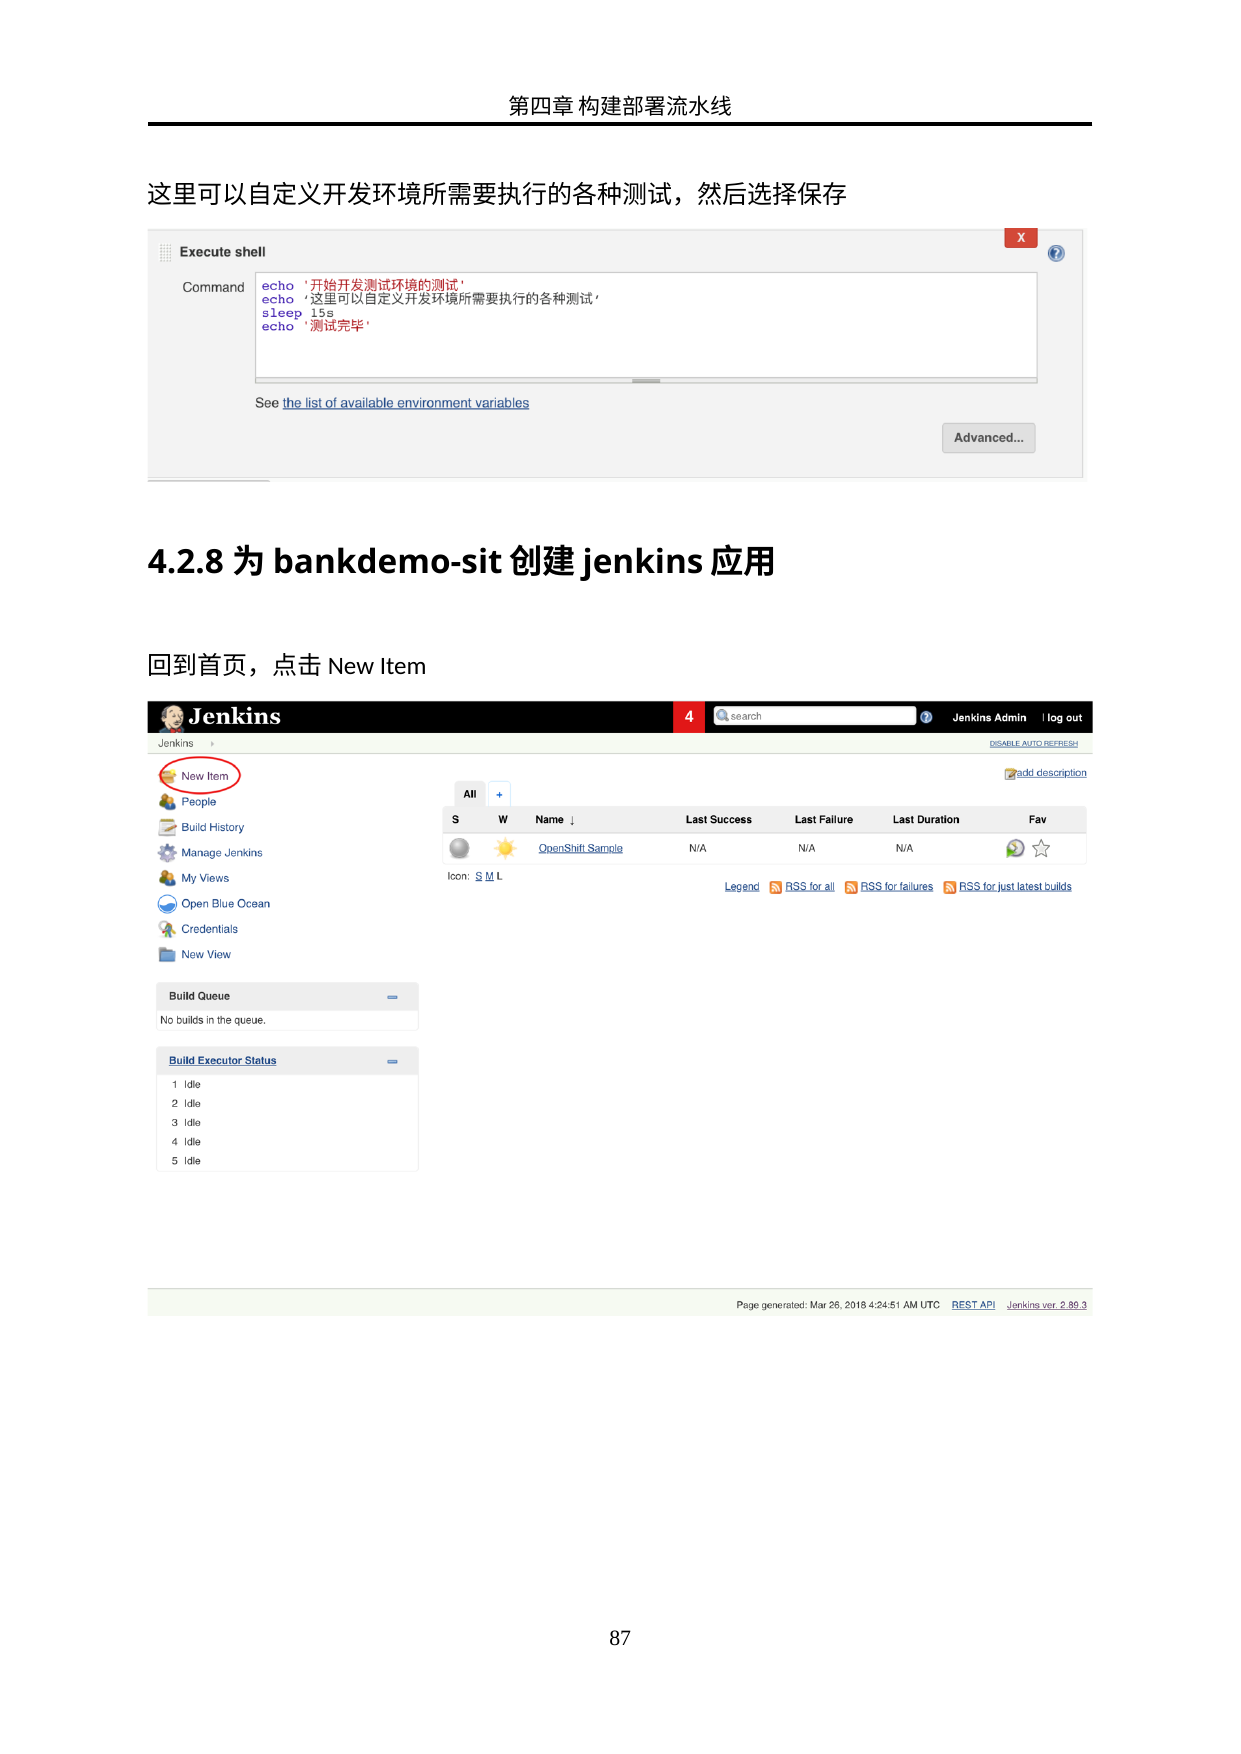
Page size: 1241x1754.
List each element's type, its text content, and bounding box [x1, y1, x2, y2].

subtitle 4.2.8 为bankdemo-sit创建jenkins应用 [148, 535, 1092, 583]
text 回到首页，点击New Item [148, 646, 1092, 682]
text 这里可以自定义开发环境所需要执行的各种测试，然后选择保存 [148, 174, 1092, 211]
picture [147, 700, 1093, 1316]
picture [147, 228, 1088, 482]
